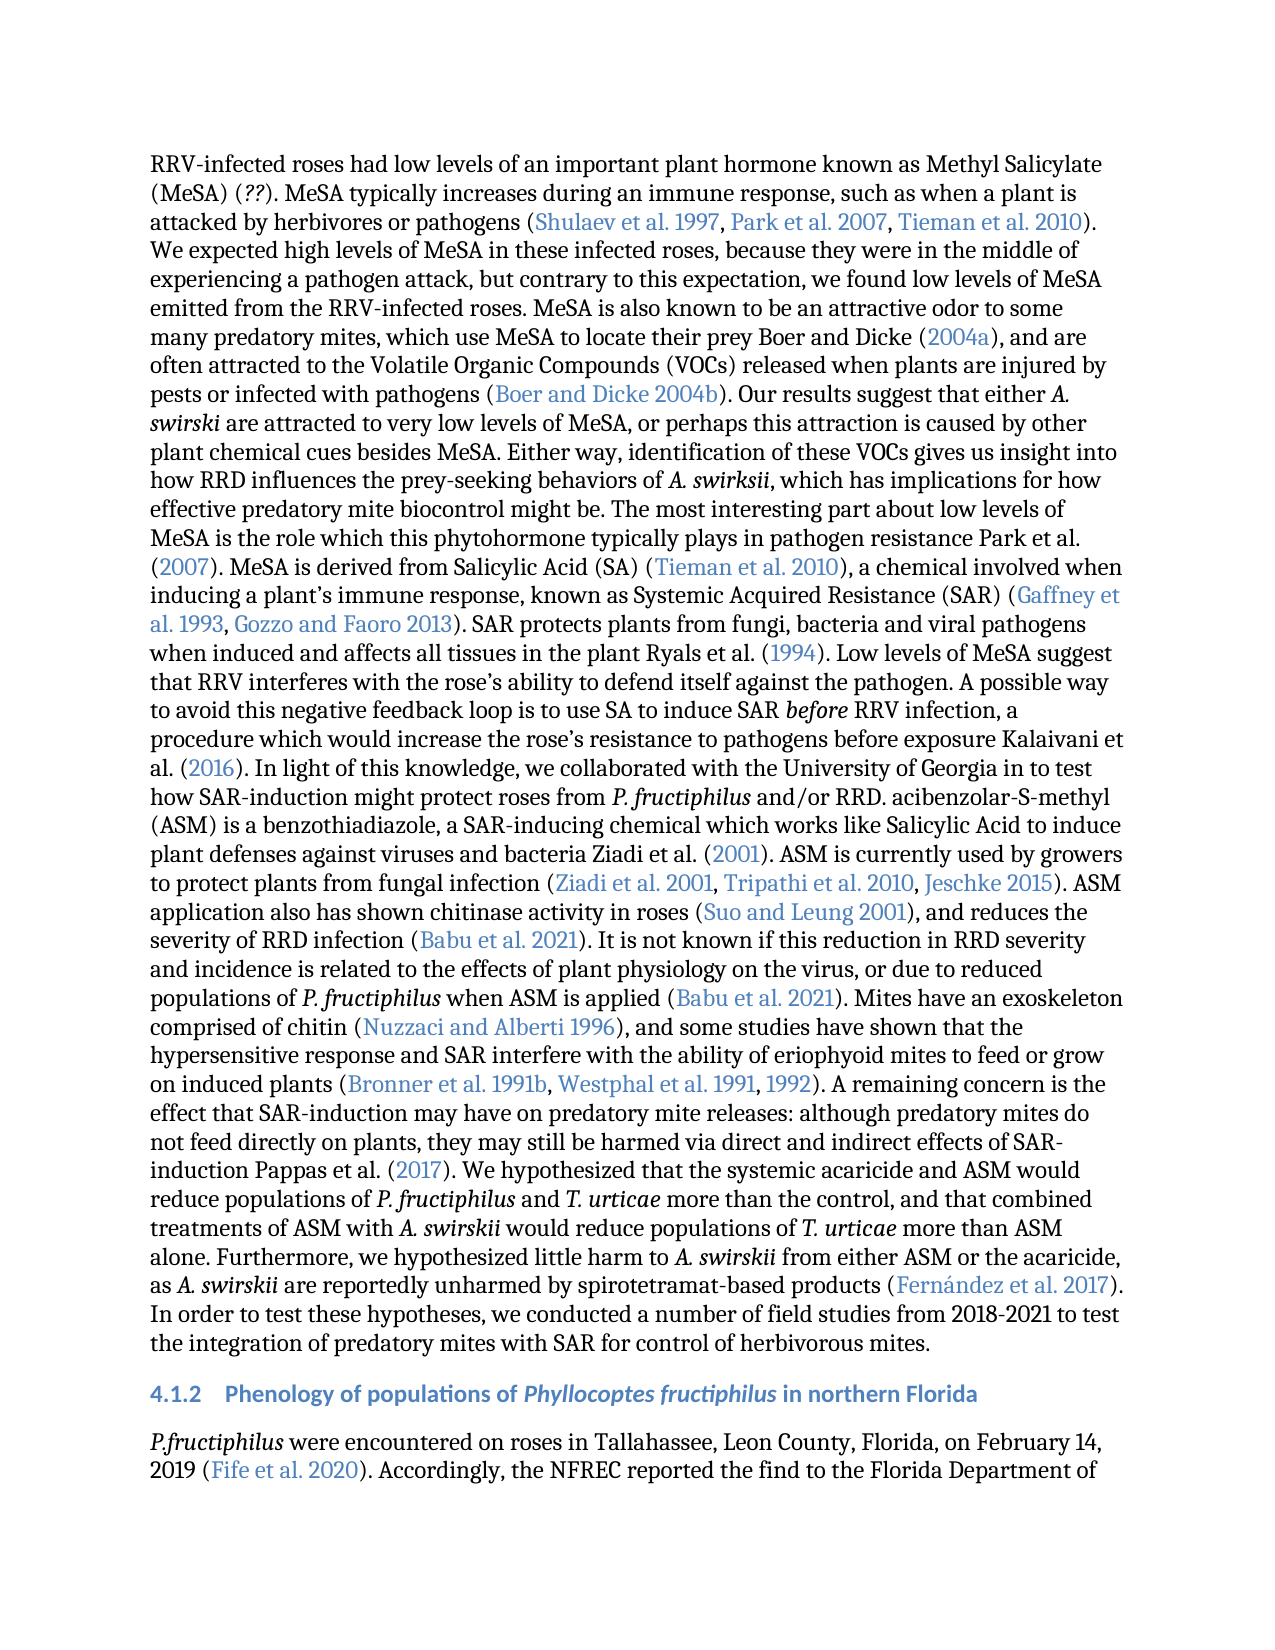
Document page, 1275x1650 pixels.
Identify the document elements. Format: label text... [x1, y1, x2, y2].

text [150, 1428, 1125, 1485]
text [150, 150, 1125, 1357]
subtitle 4.1.2 Phenology of populations of Phyllocoptes fructiphilus in northern Florida [150, 1378, 1125, 1409]
